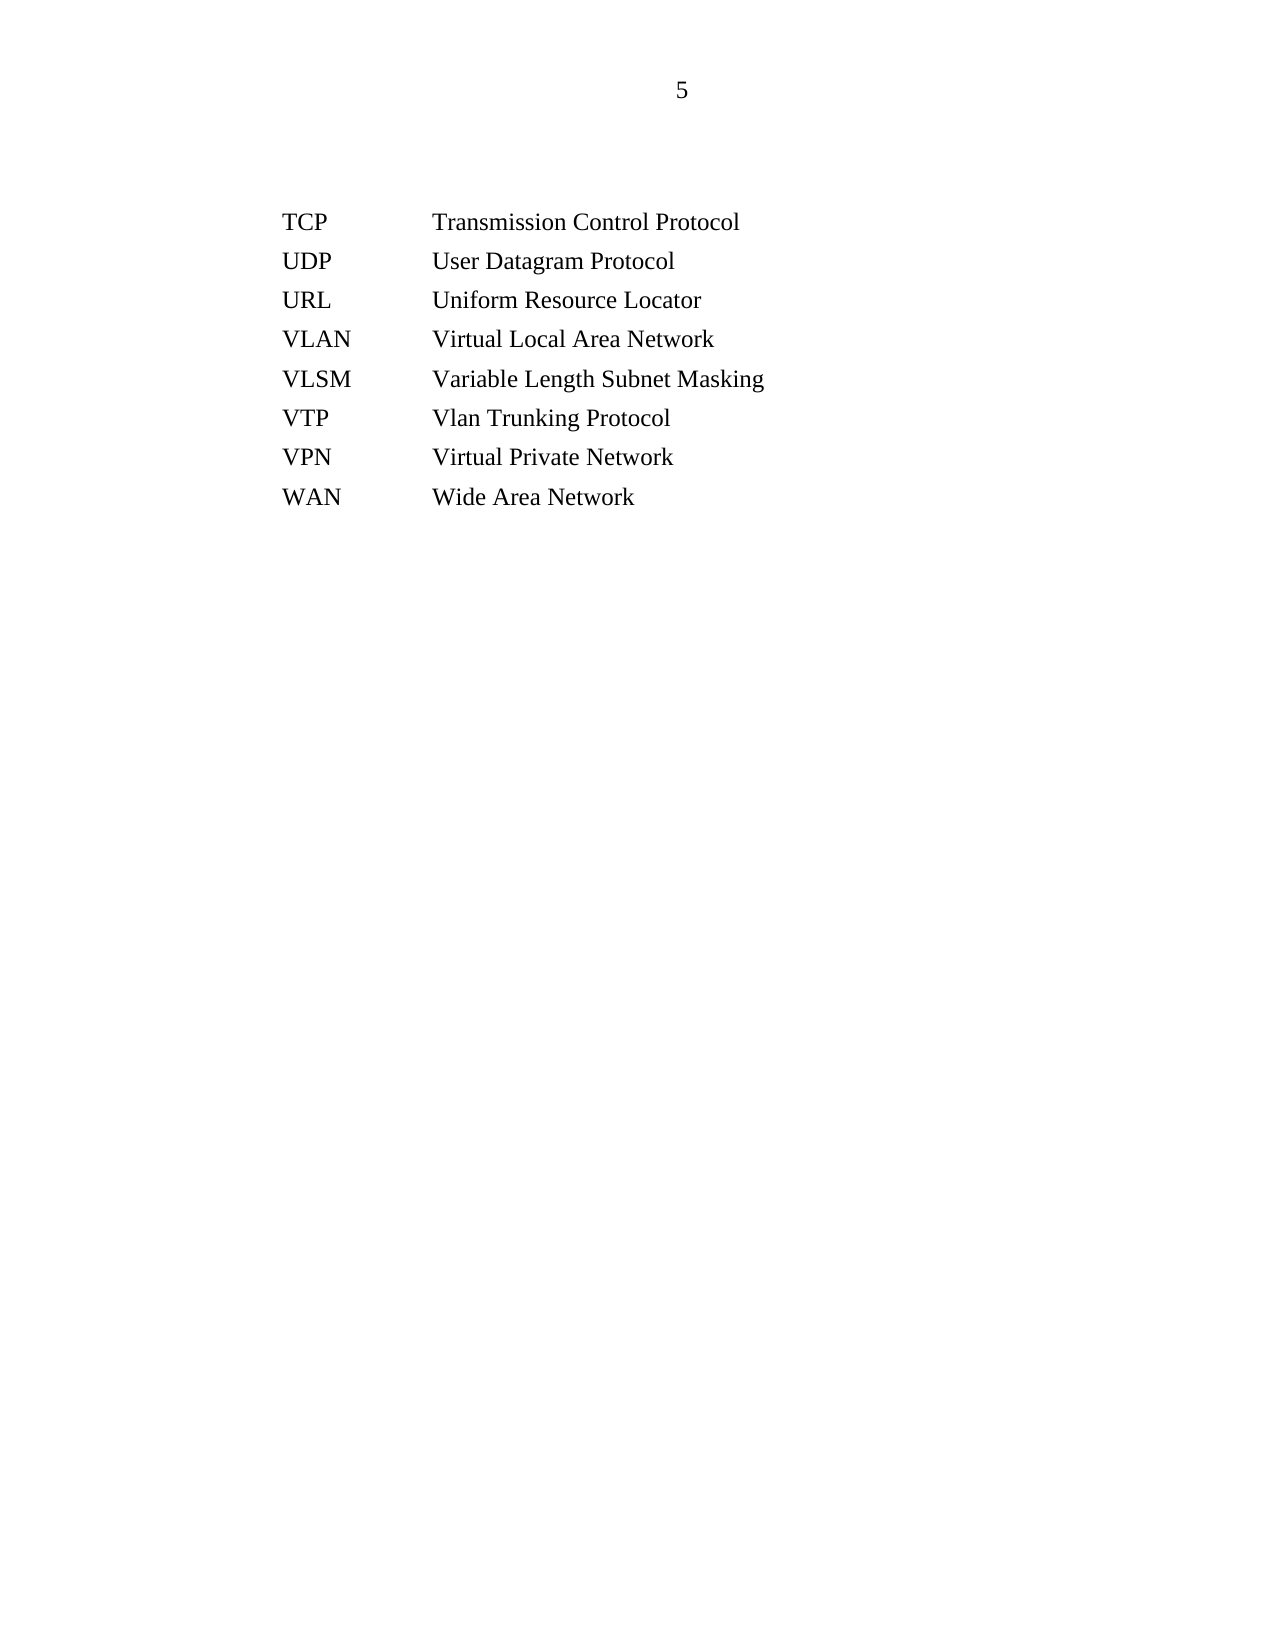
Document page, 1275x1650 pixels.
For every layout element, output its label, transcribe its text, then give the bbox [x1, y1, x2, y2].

text VTP Vlan Trunking Protocol [207, 403, 1157, 432]
text TCP Transmission Control Protocol [207, 207, 1157, 236]
text VPN Virtual Private Network [207, 442, 1157, 471]
text VLAN Virtual Local Area Network [207, 324, 1157, 353]
text WAN Wide Area Network [207, 482, 1157, 510]
text VLSM Variable Length Subnet Masking [207, 364, 1157, 393]
text URL Uniform Resource Locator [207, 285, 1157, 314]
text UDP User Datagram Protocol [207, 246, 1157, 275]
